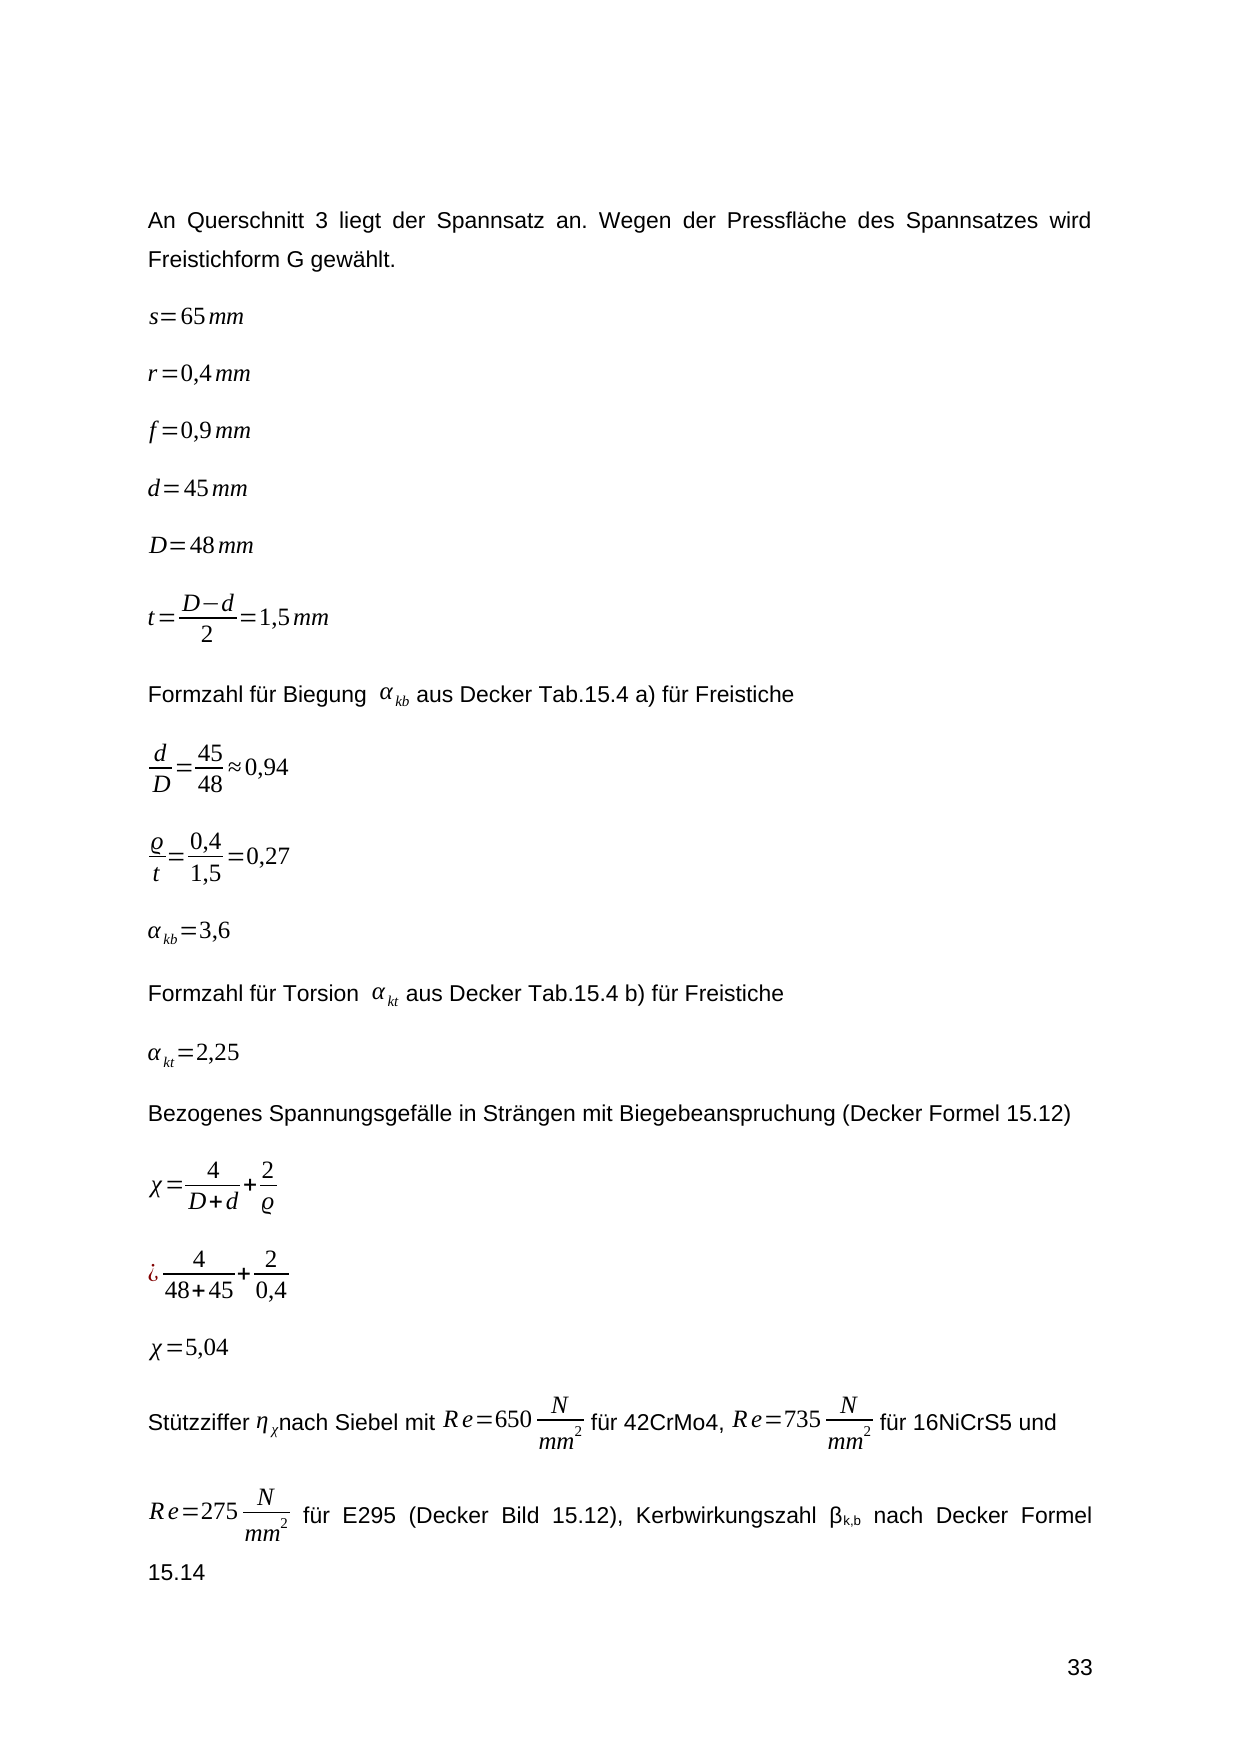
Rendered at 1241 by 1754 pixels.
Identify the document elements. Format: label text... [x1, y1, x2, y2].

text Formzahl für Biegung aus Decker Tab.15.4 a) für Freistiche [148, 678, 1092, 709]
text Formzahl für Torsion aus Decker Tab.15.4 b) für Freistiche [148, 978, 1092, 1009]
text für E295 (Decker Bild 15.12), Kerbwirkungszahl βk,b nach Decker Formel 15.14 [148, 1483, 1092, 1586]
text Stützziffer nach Siebel mit für 42CrMo4, für 16NiCrS5 und [148, 1391, 1092, 1454]
text Bezogenes Spannungsgefälle in Strängen mit Biegebeanspruchung (Decker Formel 15.12) [148, 1100, 1092, 1127]
text An Querschnitt 3 liegt der Spannsatz an. Wegen der Pressfläche des Spannsatzes wird Freistichform G gewählt. [148, 207, 1092, 273]
